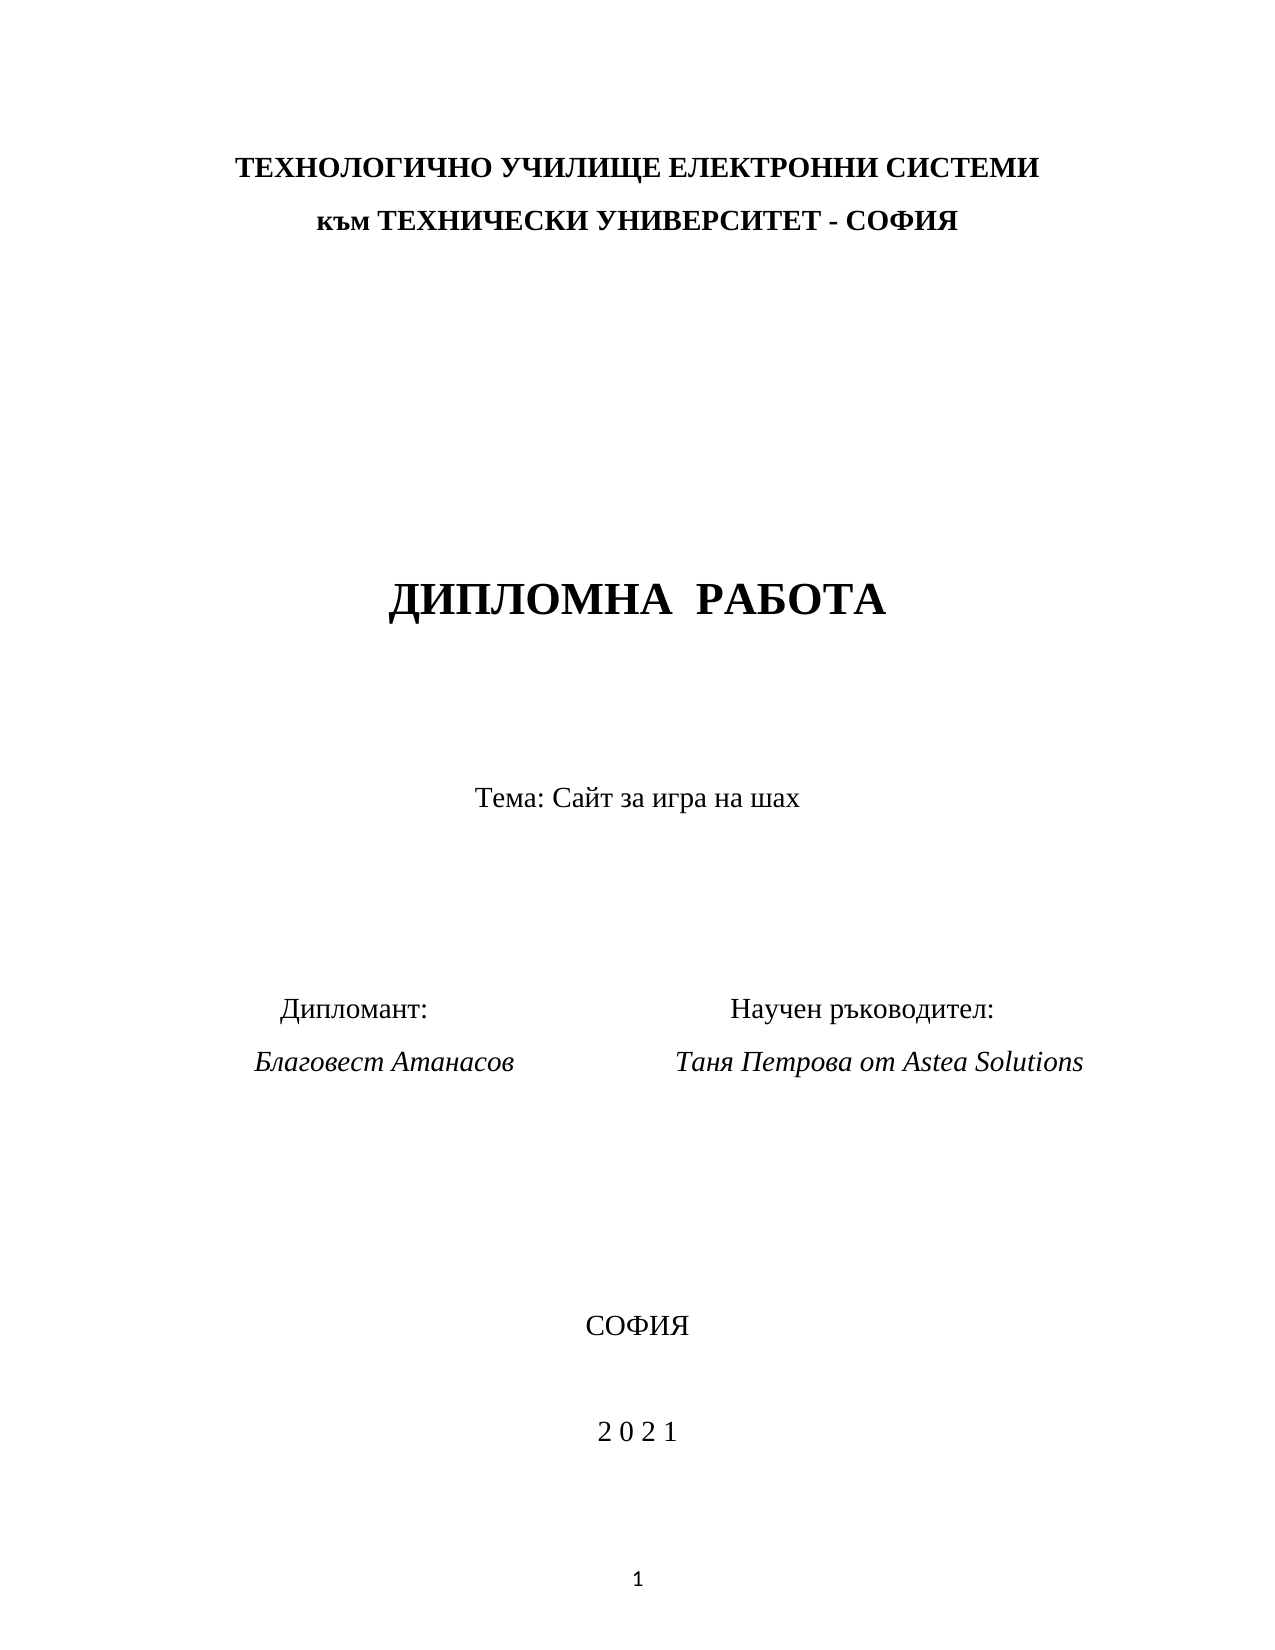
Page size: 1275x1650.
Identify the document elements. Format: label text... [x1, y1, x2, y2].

text Дипломант: Научен ръководител: [150, 991, 1125, 1025]
text ДИПЛОМНА РАБОТА [150, 571, 1125, 624]
text 2 0 2 1 [150, 1414, 1125, 1447]
text Благовест Атанасов Таня Петрова от Astea Solutions [150, 1044, 1125, 1078]
text ТЕХНОЛОГИЧНО УЧИЛИЩЕ ЕЛЕКТРОННИ СИСТЕМИ [150, 150, 1125, 183]
text Тема: Сайт за игра на шах [150, 780, 1125, 814]
text СОФИЯ [150, 1308, 1125, 1342]
text към ТЕХНИЧЕСКИ УНИВЕРСИТЕТ - СОФИЯ [150, 203, 1125, 236]
